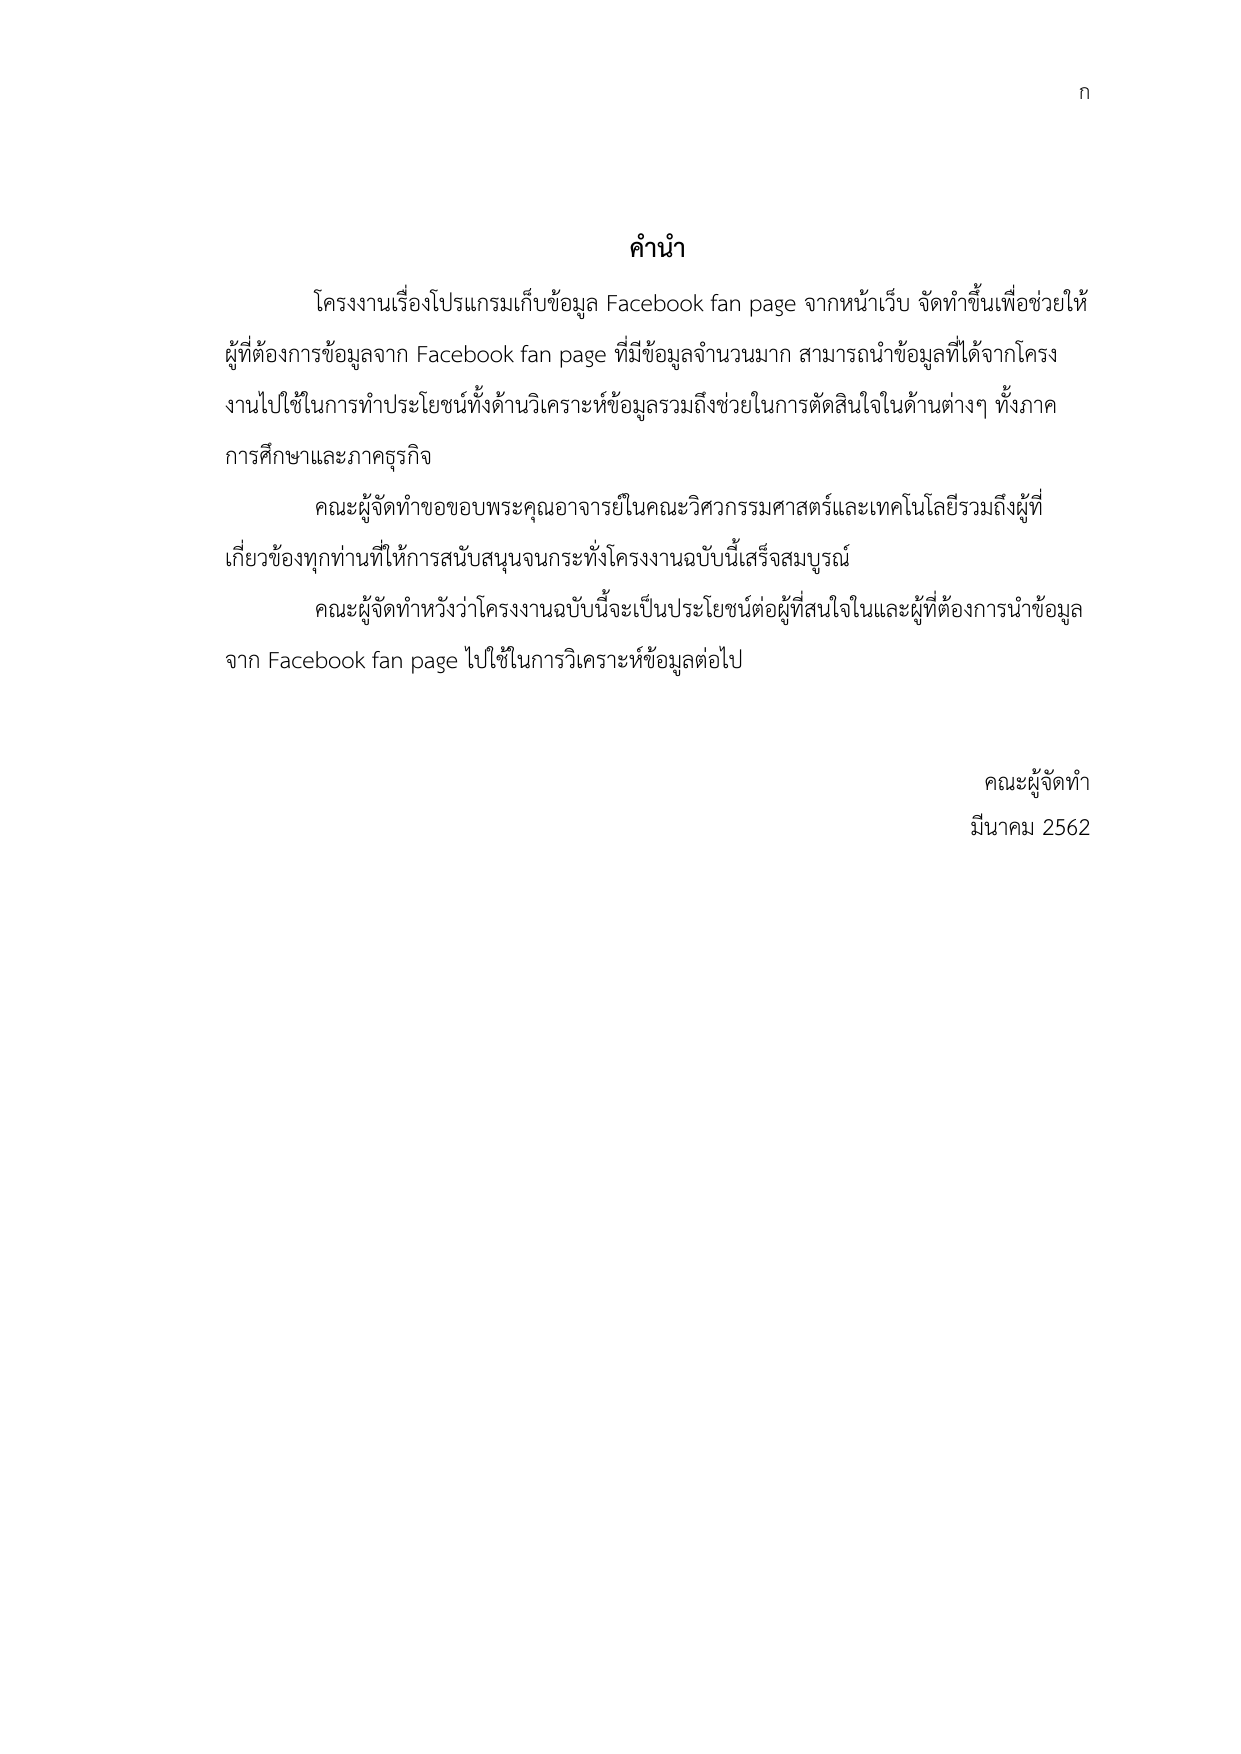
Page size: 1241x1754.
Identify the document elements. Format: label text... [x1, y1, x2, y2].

text คณะผู้จัดทำขอขอบพระคุณอาจารย์ในคณะวิศวกรรมศาสตร์และเทคโนโลยีรวมถึงผู้ที่เกี่ยวข้องทุกท่านที่ให้การสนับสนุนจนกระทั่งโครงงานฉบับนี้เสร็จสมบูรณ์ [225, 486, 1090, 581]
text คณะผู้จัดทำหวังว่าโครงงานฉบับนี้จะเป็นประโยชน์ต่อผู้ที่สนใจในและผู้ที่ต้องการนำข้อมูลจาก Facebook fan page ไปใช้ในการวิเคราะห์ข้อมูลต่อไป [225, 588, 1090, 683]
text โครงงานเรื่องโปรแกรมเก็บข้อมูล Facebook fan page จากหน้าเว็บ จัดทำขึ้นเพื่อช่วยให้ผู้ที่ต้องการข้อมูลจาก Facebook fan page ที่มีข้อมูลจำนวนมาก สามารถนำข้อมูลที่ได้จากโครงงานไปใช้ในการทำประโยชน์ทั้งด้านวิเคราะห์ข้อมูลรวมถึงช่วยในการตัดสินใจในด้านต่างๆ ทั้งภาคการศึกษาและภาคธุรกิจ [225, 282, 1090, 479]
text มีนาคม 2562 [225, 806, 1090, 850]
text คณะผู้จัดทำ [225, 762, 1090, 806]
text คำนำ [225, 225, 1090, 275]
